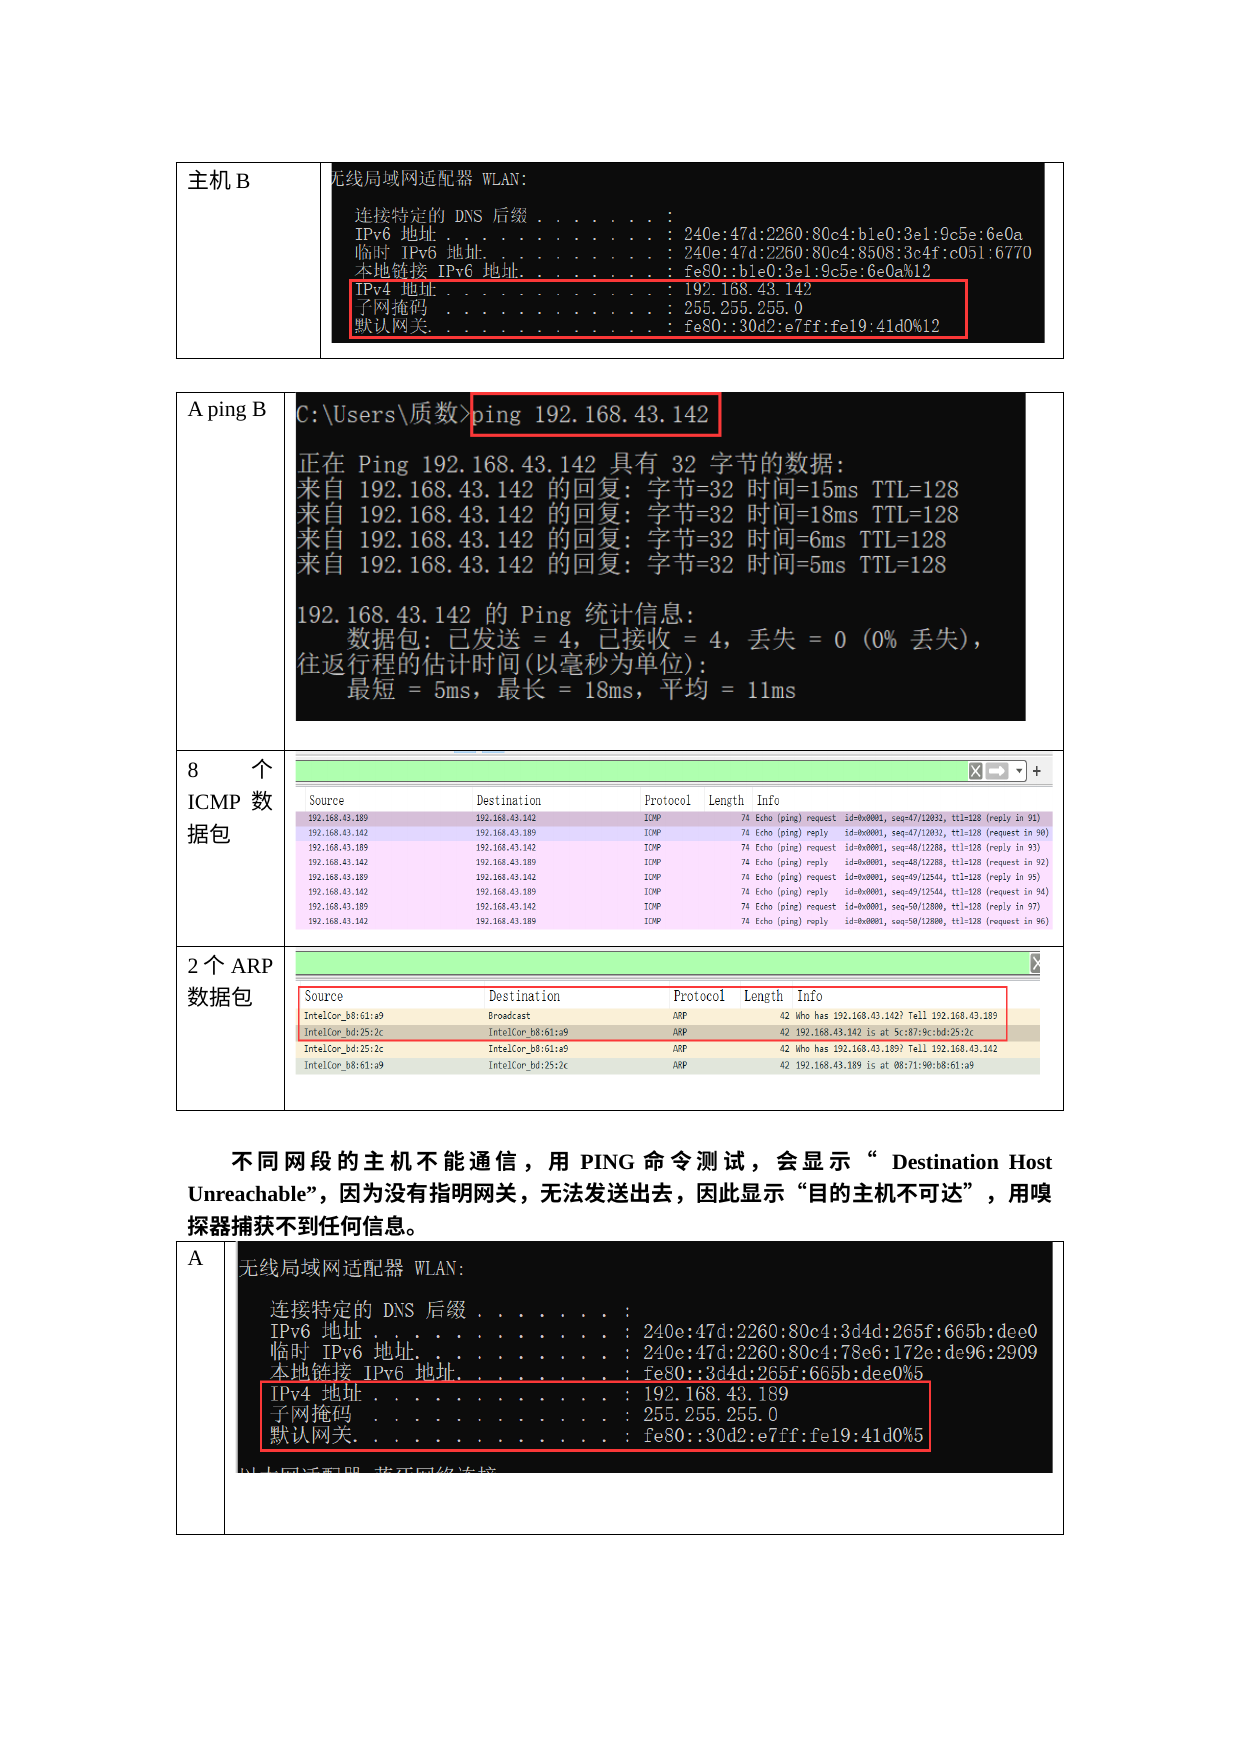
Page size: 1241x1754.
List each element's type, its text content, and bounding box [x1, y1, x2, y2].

table_header [285, 393, 1063, 750]
table_header A [177, 1242, 224, 1534]
table_cell [321, 163, 1063, 358]
picture [235, 1241, 1053, 1473]
picture [295, 751, 1053, 930]
table_header [225, 1242, 1063, 1534]
table_cell 主机B [177, 163, 320, 358]
table_cell [285, 751, 1063, 946]
text 不同网段的主机不能通信，用PING命令测试，会显示“ Destination Host Unreachable”，因为没有指明网关，无法发送出去，因此显示“目的主机不可达”，用嗅探器捕获不到任何信息。 [187, 1143, 1053, 1241]
table_header A ping B [177, 393, 284, 750]
table_cell [285, 947, 1063, 1110]
table_cell 8个ICMP数据包 [177, 751, 284, 946]
picture [295, 392, 1026, 721]
picture [295, 947, 1040, 1086]
table_cell 2个ARP数据包 [177, 947, 284, 1110]
picture [331, 163, 1045, 343]
